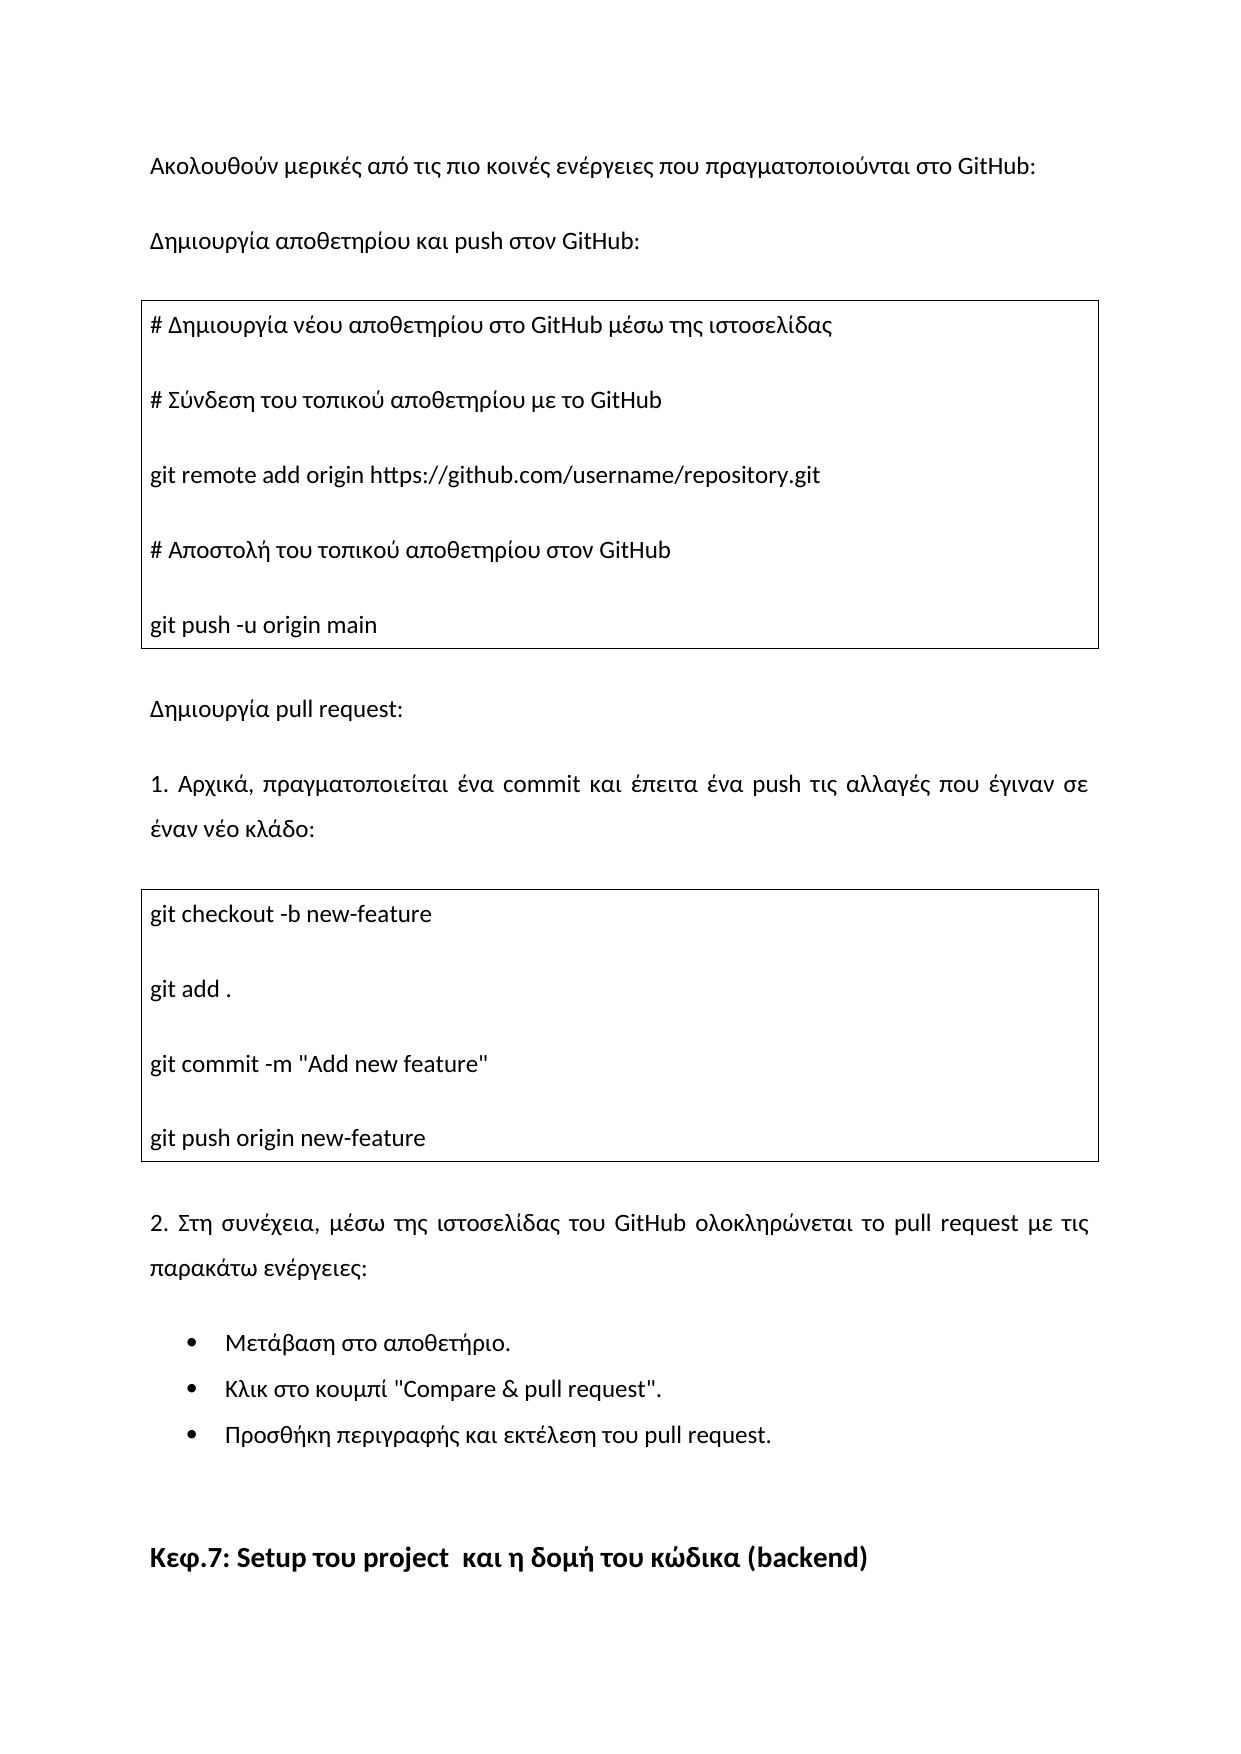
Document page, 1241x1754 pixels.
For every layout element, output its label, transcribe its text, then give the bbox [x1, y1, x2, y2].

text Ακολουθούν μερικές από τις πιο κοινές ενέργειες που πραγματοποιούνται στο GitHub: [150, 150, 1090, 181]
text # Αποστολή του τοπικού αποθετηρίου στον GitHub [142, 524, 1098, 564]
text Δημιουργία αποθετηρίου και push στον GitHub: [150, 225, 1090, 255]
list Μετάβαση στο αποθετήριο. [187, 1327, 1090, 1358]
text git push -u origin main [142, 599, 1098, 648]
text git push origin new-feature [142, 1113, 1098, 1161]
text git remote add origin https://github.com/username/repository.git [142, 449, 1098, 489]
text git commit -m "Add new feature" [142, 1038, 1098, 1078]
text # Δημιουργία νέου αποθετηρίου στο GitHub μέσω της ιστοσελίδας [142, 301, 1098, 340]
text # Σύνδεση του τοπικού αποθετηρίου με το GitHub [142, 375, 1098, 414]
text git add . [142, 963, 1098, 1003]
text git checkout -b new-feature [142, 890, 1098, 928]
text Δημιουργία pull request: [150, 693, 1090, 723]
list Προσθήκη περιγραφής και εκτέλεση του pull request. [187, 1419, 1090, 1449]
text Κεφ.7: Setup του project και η δομή του κώδικα (backend) [150, 1539, 1090, 1575]
text 1. Αρχικά, πραγματοποιείται ένα commit και έπειτα ένα push τις αλλαγές που έγιναν σε έναν νέο κλάδο: [150, 768, 1090, 844]
list Κλικ στο κουμπί "Compare & pull request". [187, 1373, 1090, 1404]
text 2. Στη συνέχεια, μέσω της ιστοσελίδας του GitHub ολοκληρώνεται το pull request με τις παρακάτω ενέργειες: [150, 1207, 1090, 1283]
